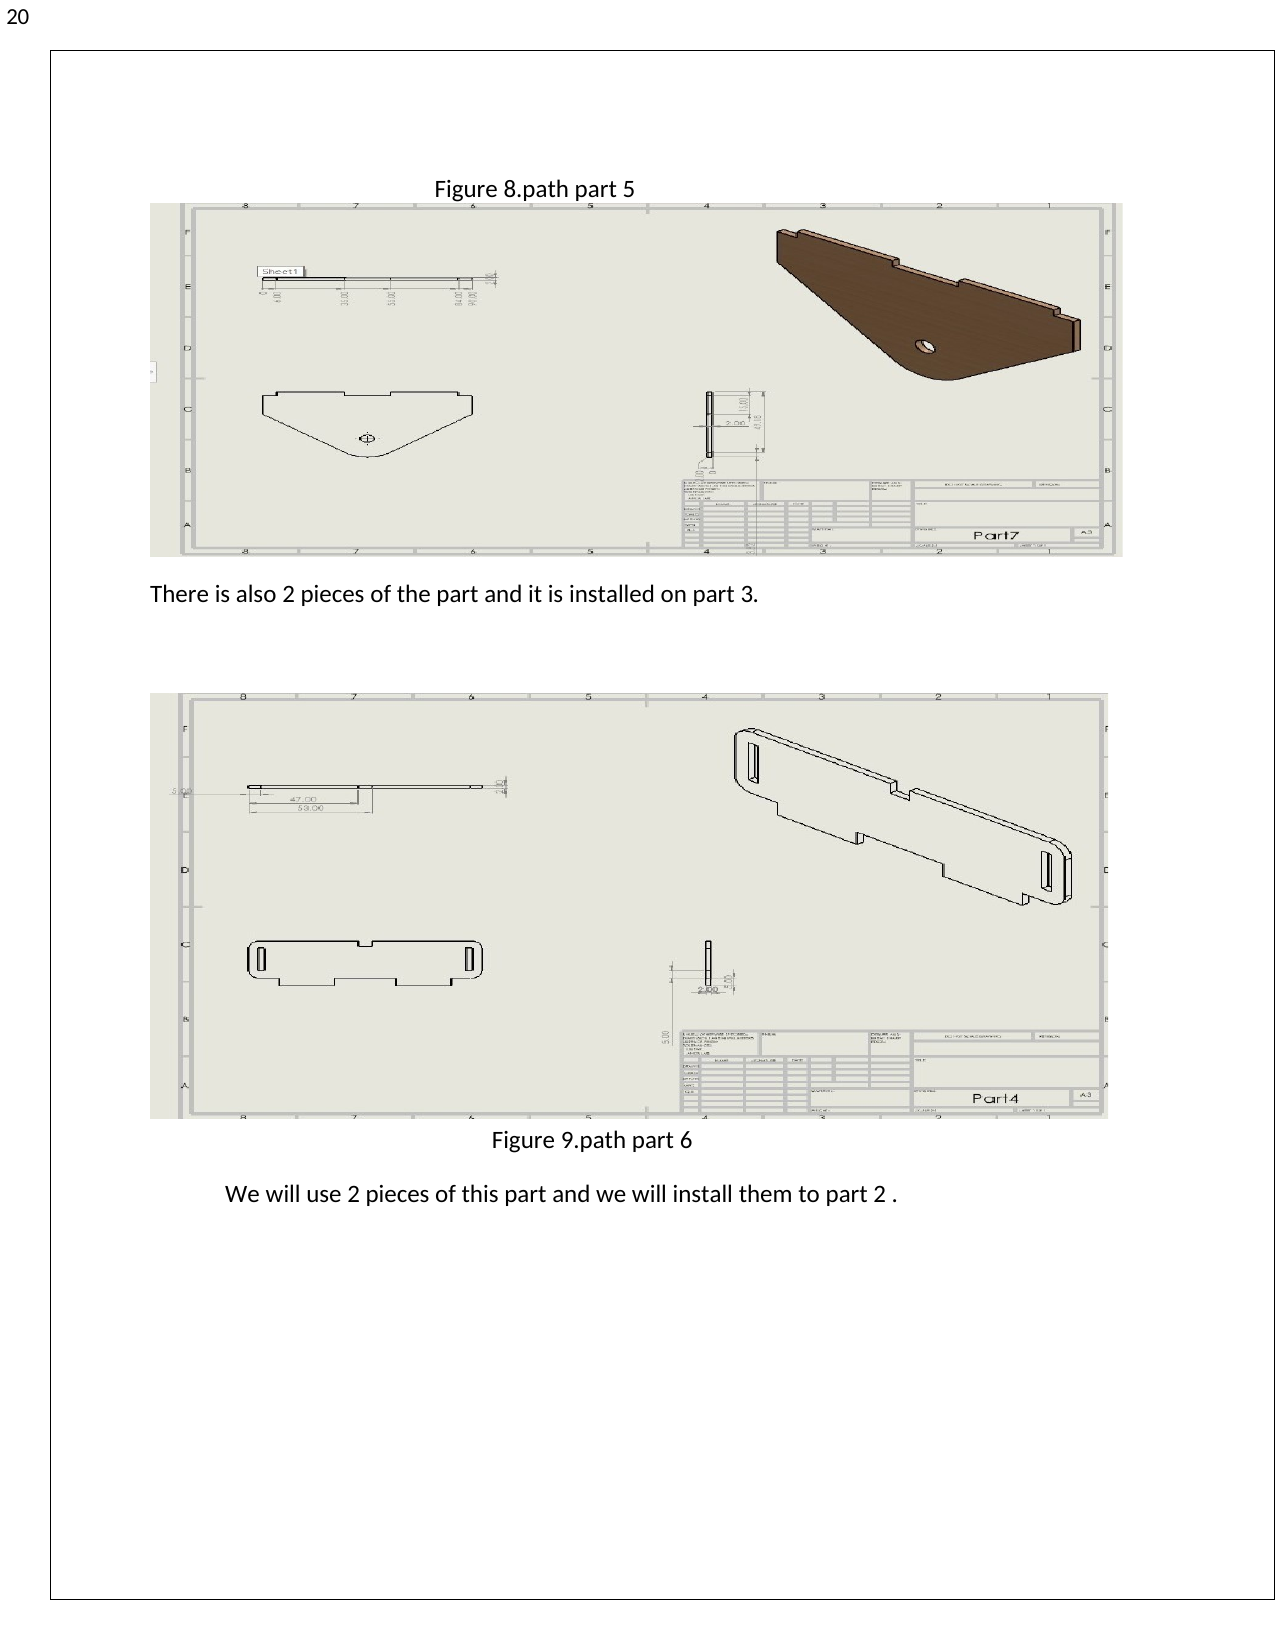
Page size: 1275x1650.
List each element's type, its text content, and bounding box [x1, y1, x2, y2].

picture [150, 203, 1123, 557]
text Figure 9.path part 6 [51, 665, 1274, 1155]
text We will use 2 pieces of this part and we will install them to part 2 . [225, 1178, 1274, 1209]
text There is also 2 pieces of the part and it is installed on part 3. [150, 578, 1274, 608]
text Figure 8.path part 5 [51, 173, 1274, 204]
